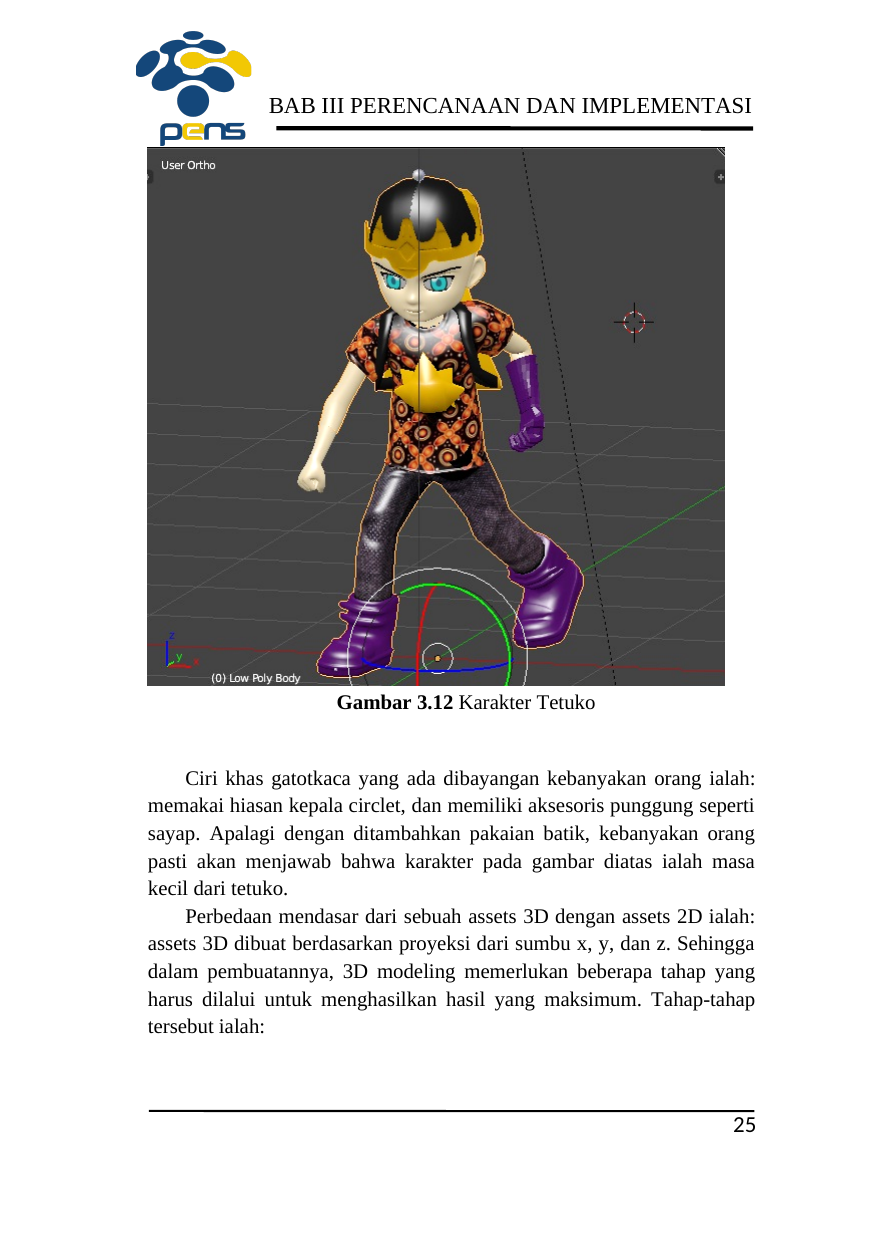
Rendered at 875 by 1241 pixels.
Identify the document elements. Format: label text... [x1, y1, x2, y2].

text Perbedaan mendasar dari sebuah assets 3D dengan assets 2D ialah: assets 3D dibuat berdasarkan proyeksi dari sumbu x, y, dan z. Sehingga dalam pembuatannya, 3D modeling memerlukan beberapa tahap yang harus dilalui untuk menghasilkan hasil yang maksimum. Tahap-tahap tersebut ialah: [148, 904, 756, 1038]
text Ciri khas gatotkaca yang ada dibayangan kebanyakan orang ialah: memakai hiasan kepala circlet, dan memiliki aksesoris punggung seperti sayap. Apalagi dengan ditambahkan pakaian batik, kebanyakan orang pasti akan menjawab bahwa karakter pada gambar diatas ialah masa kecil dari tetuko. [148, 766, 756, 900]
text Karakter Tetuko [176, 690, 756, 714]
picture [136, 31, 252, 146]
picture [147, 147, 725, 686]
